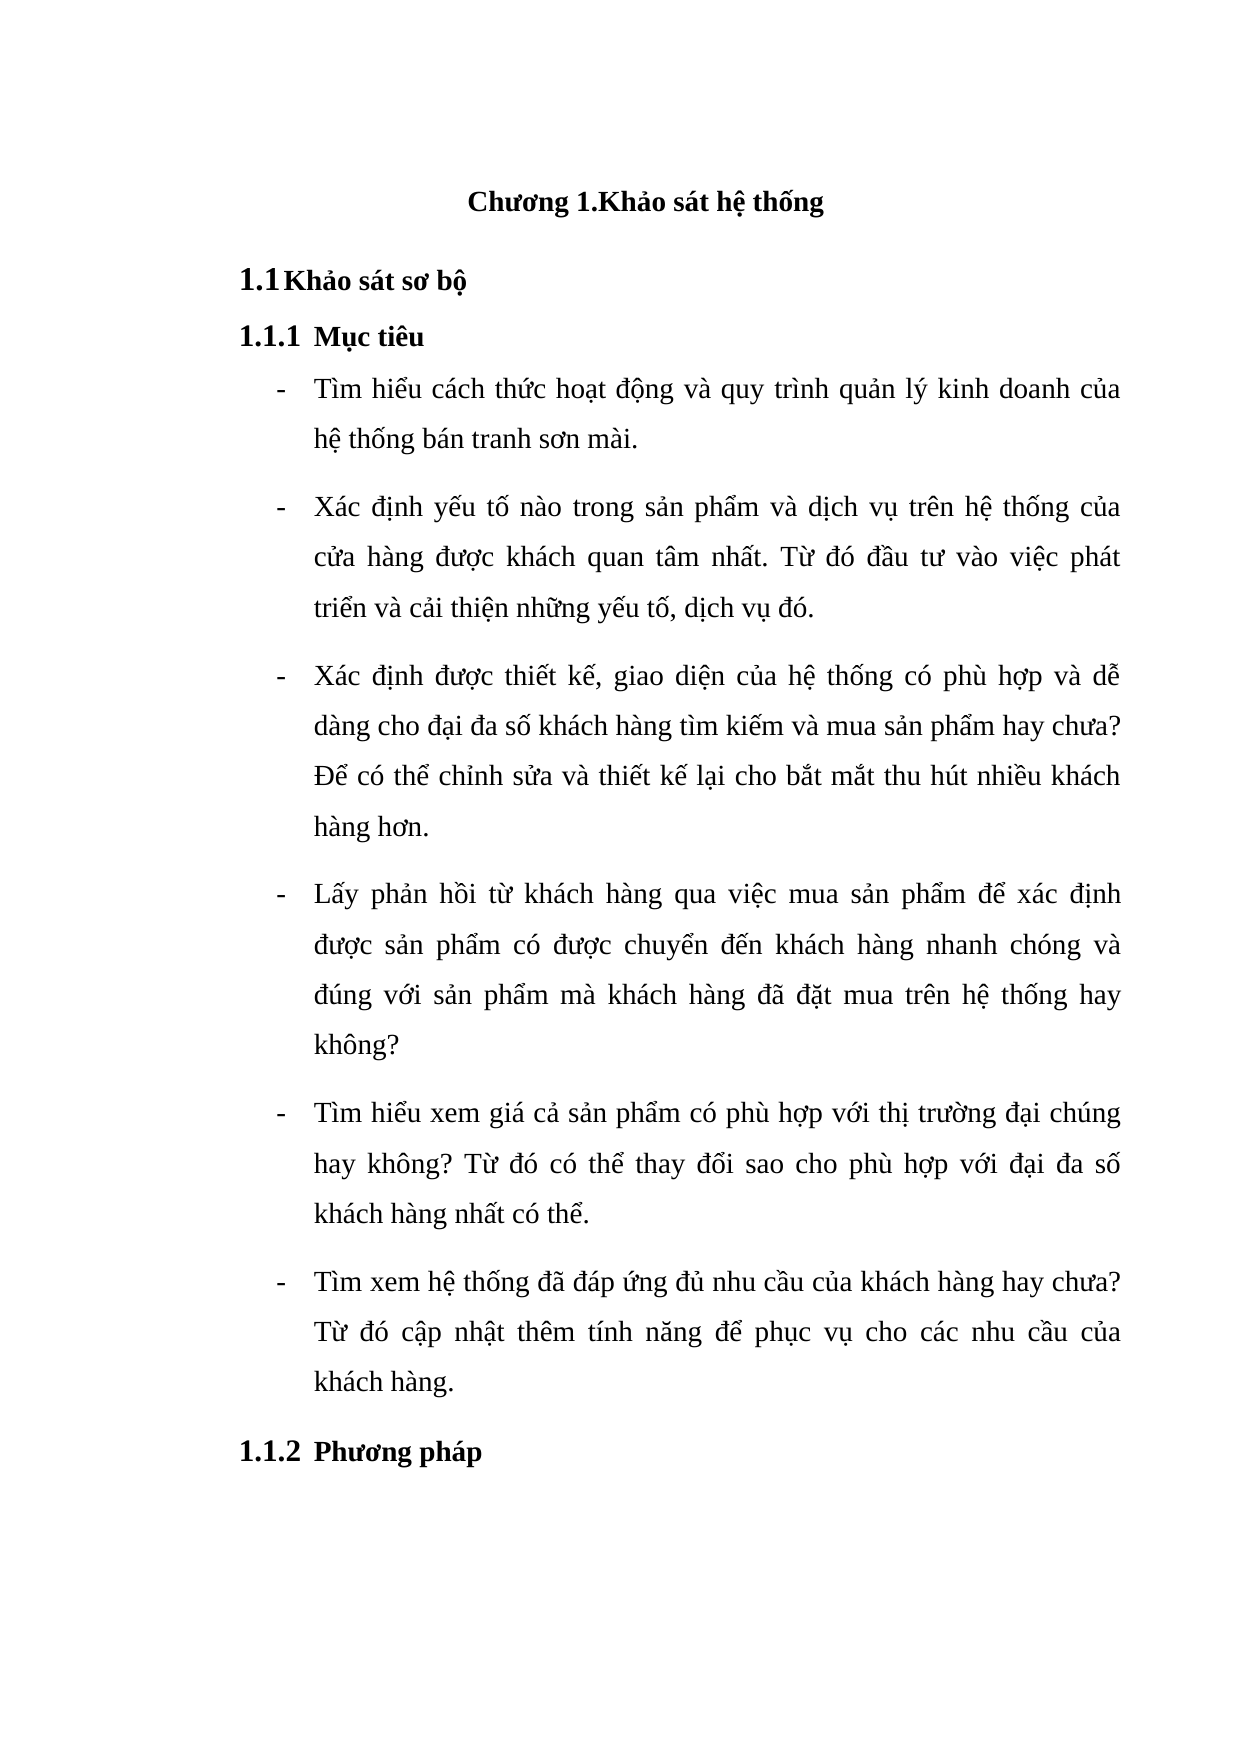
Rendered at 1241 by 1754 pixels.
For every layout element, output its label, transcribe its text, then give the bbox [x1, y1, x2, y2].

list Xác định được thiết kế, giao diện của hệ thống có phù hợp và dễ dàng cho đại đa số khách hàng tìm kiếm và mua sản phẩm hay chưa? Để có thể chỉnh sửa và thiết kế lại cho bắt mắt thu hút nhiều khách hàng hơn. [276, 658, 1122, 842]
subtitle Khảo sát sơ bộ [238, 260, 1122, 298]
subtitle Chương 1.Khảo sát hệ thống [229, 184, 1062, 218]
subtitle Phương pháp [238, 1432, 1122, 1468]
list Tìm hiểu xem giá cả sản phẩm có phù hợp với thị trường đại chúng hay không? Từ đó có thể thay đổi sao cho phù hợp với đại đa số khách hàng nhất có thể. [276, 1095, 1122, 1229]
list Lấy phản hồi từ khách hàng qua việc mua sản phẩm để xác định được sản phẩm có được chuyển đến khách hàng nhanh chóng và đúng với sản phẩm mà khách hàng đã đặt mua trên hệ thống hay không? [276, 877, 1122, 1061]
list Xác định yếu tố nào trong sản phẩm và dịch vụ trên hệ thống của cửa hàng được khách quan tâm nhất. Từ đó đầu tư vào việc phát triển và cải thiện những yếu tố, dịch vụ đó. [276, 489, 1122, 623]
subtitle Mục tiêu [238, 317, 1122, 353]
list Tìm xem hệ thống đã đáp ứng đủ nhu cầu của khách hàng hay chưa? Từ đó cập nhật thêm tính năng để phục vụ cho các nhu cầu của khách hàng. [276, 1264, 1122, 1398]
list Tìm hiểu cách thức hoạt động và quy trình quản lý kinh doanh của hệ thống bán tranh sơn mài. [276, 371, 1122, 455]
